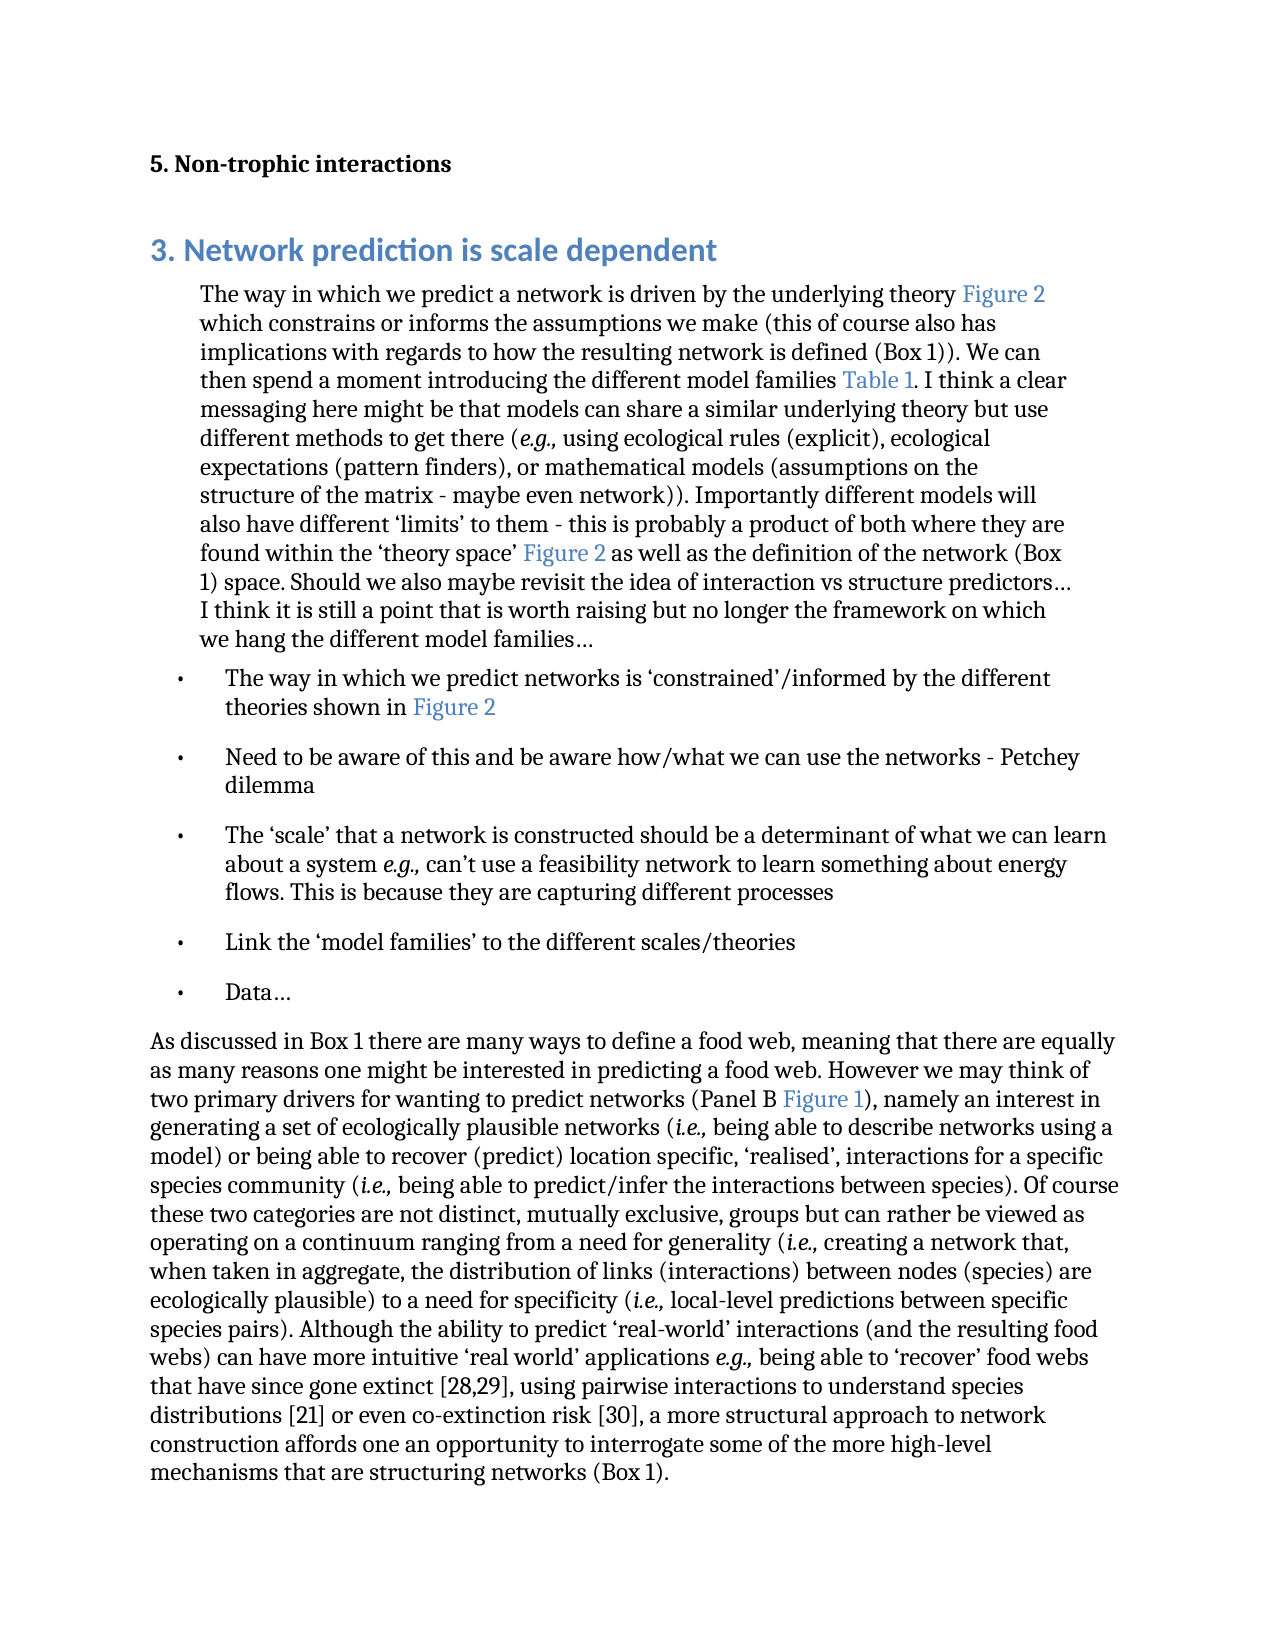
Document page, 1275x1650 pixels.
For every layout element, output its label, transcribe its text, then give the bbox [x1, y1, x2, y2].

list Data… [175, 977, 1125, 1006]
list Need to be aware of this and be aware how/what we can use the networks - Petchey dilemma [175, 742, 1125, 800]
text 5. Non-trophic interactions [150, 150, 1125, 179]
list Link the ‘model families’ to the different scales/theories [175, 928, 1125, 957]
subtitle 3. Network prediction is scale dependent [150, 229, 1125, 269]
list The way in which we predict networks is ‘constrained’/informed by the different theories shown in Figure 2 [175, 664, 1125, 722]
text As discussed in Box 1 there are many ways to define a food web, meaning that there are equally as many reasons one might be interested in predicting a food web. However we may think of two primary drivers for wanting to predict networks (Panel B Figure 1), namely an interest in generating a set of ecologically plausible networks (i.e., being able to describe networks using a model) or being able to recover (predict) location specific, ‘realised’, interactions for a specific species community (i.e., being able to predict/infer the interactions between species). Of course these two categories are not distinct, mutually exclusive, groups but can rather be viewed as operating on a continuum ranging from a need for generality (i.e., creating a network that, when taken in aggregate, the distribution of links (interactions) between nodes (species) are ecologically plausible) to a need for specificity (i.e., local-level predictions between specific species pairs). Although the ability to predict ‘real-world’ interactions (and the resulting food webs) can have more intuitive ‘real world’ applications e.g., being able to ‘recover’ food webs that have since gone extinct [28,29], using pairwise interactions to understand species distributions [21] or even co-extinction risk [30], a more structural approach to network construction affords one an opportunity to interrogate some of the more high-level mechanisms that are structuring networks (Box 1). [150, 1027, 1125, 1487]
text The way in which we predict a network is driven by the underlying theory Figure 2 which constrains or informs the assumptions we make (this of course also has implications with regards to how the resulting network is defined (Box 1)). We can then spend a moment introducing the different model families Table 1. I think a clear messaging here might be that models can share a similar underlying theory but use different methods to get there (e.g., using ecological rules (explicit), ecological expectations (pattern finders), or mathematical models (assumptions on the structure of the matrix - maybe even network)). Importantly different models will also have different ‘limits’ to them - this is probably a product of both where they are found within the ‘theory space’ Figure 2 as well as the definition of the network (Box 1) space. Should we also maybe revisit the idea of interaction vs structure predictors… I think it is still a point that is worth raising but no longer the framework on which we hang the different model families… [200, 280, 1075, 654]
list The ‘scale’ that a network is constructed should be a determinant of what we can learn about a system e.g., can’t use a feasibility network to learn something about energy flows. This is because they are capturing different processes [175, 821, 1125, 907]
